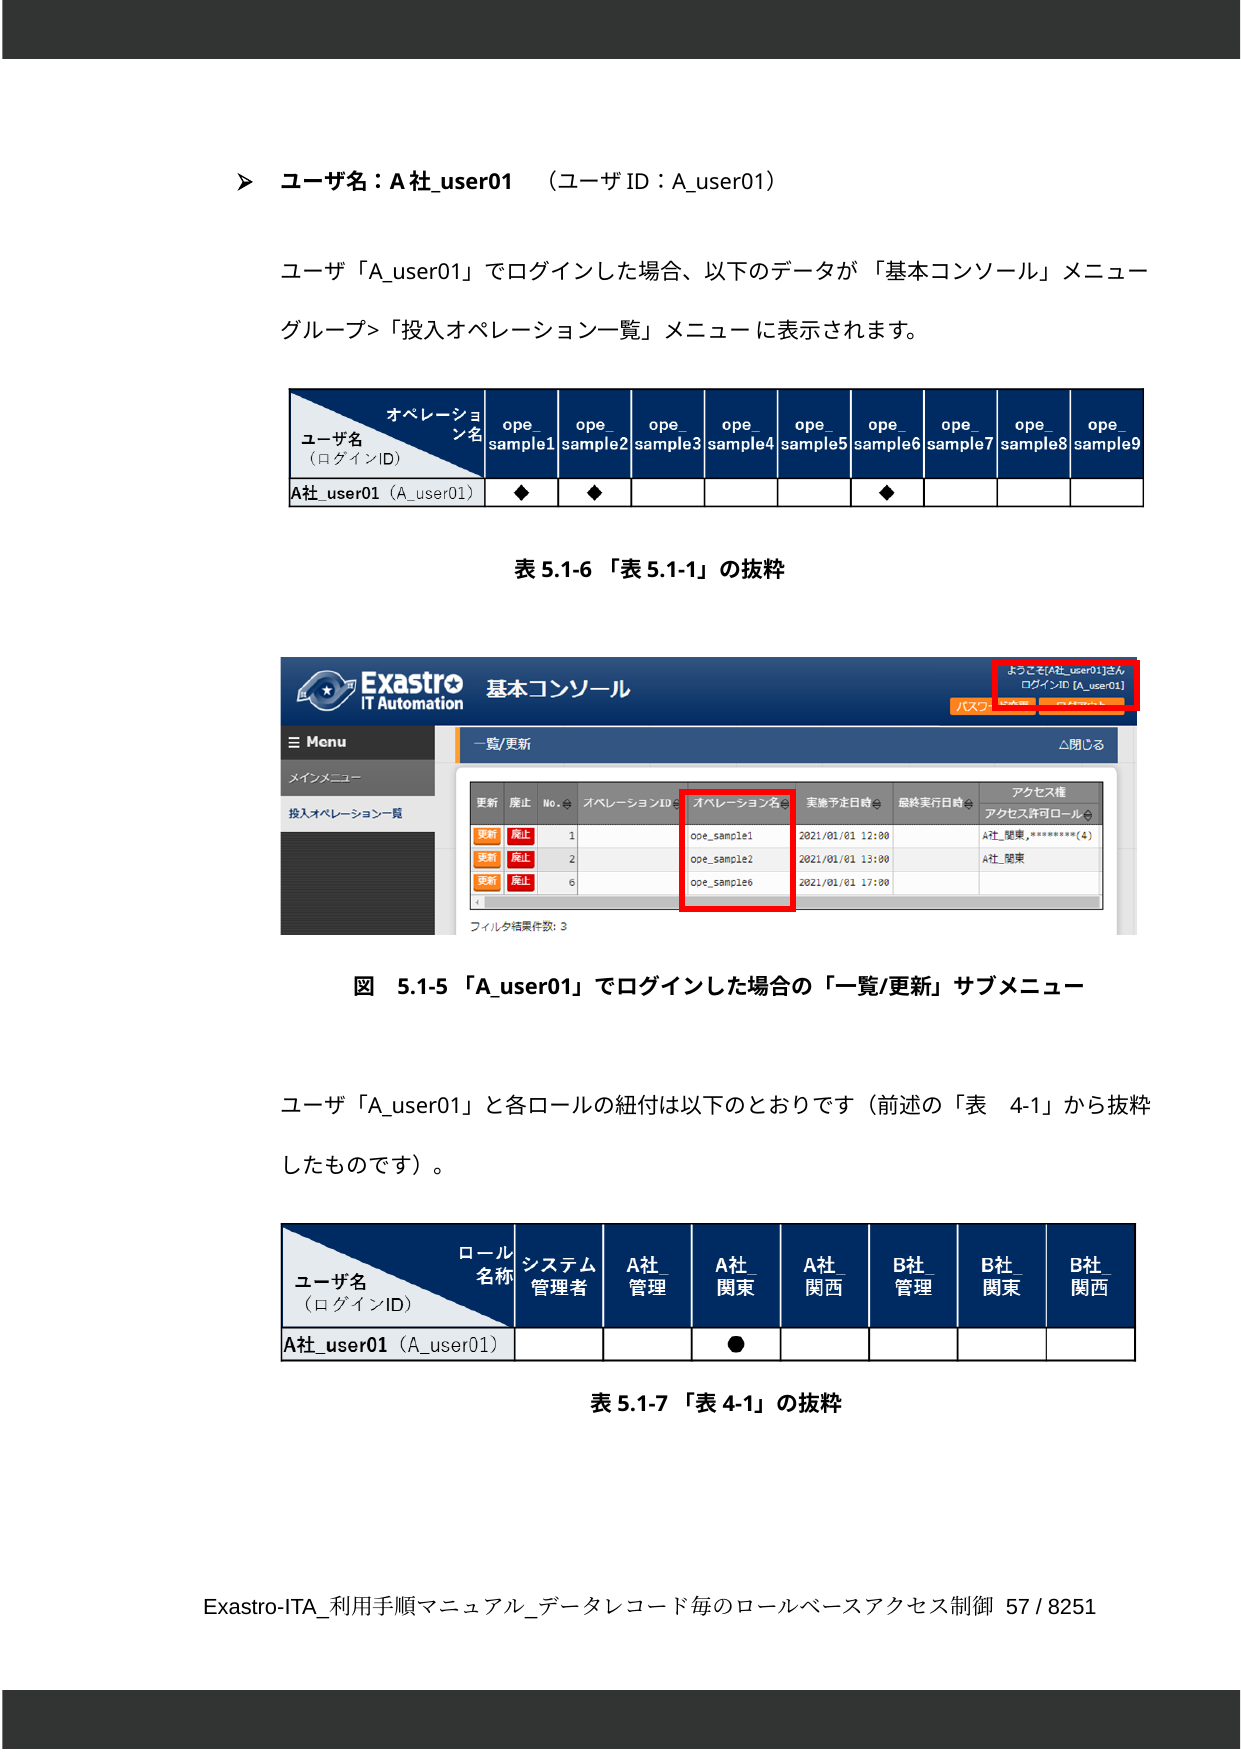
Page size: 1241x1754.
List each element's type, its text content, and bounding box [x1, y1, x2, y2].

picture [2, 0, 1241, 59]
text 表 5.1-6 「表 5.1-1」の抜粋 [148, 538, 1152, 597]
list 図 5.1-5 「A_user01」でログインした場合の「一覧/更新」サブメニュー [281, 955, 1152, 1014]
picture [998, 666, 1134, 705]
list ユーザ「A_user01」と各ロールの紐付は以下のとおりです（前述の「表 4-1」から抜粋したものです）。 [281, 1074, 1152, 1193]
list 表 5.1-7 「表 4-1」の抜粋 [281, 1372, 1152, 1432]
picture [2, 1690, 1241, 1749]
list ユーザ「A_user01」でログインした場合、以下のデータが 「基本コンソール」メニューグループ>「投入オペレーション一覧」メニュー に表示されます。 [281, 240, 1152, 359]
list ユーザ名：A社_user01 （ユーザID：A_user01） [236, 151, 1152, 210]
picture [280, 1223, 1137, 1368]
picture [288, 388, 1145, 513]
picture [280, 657, 1137, 935]
